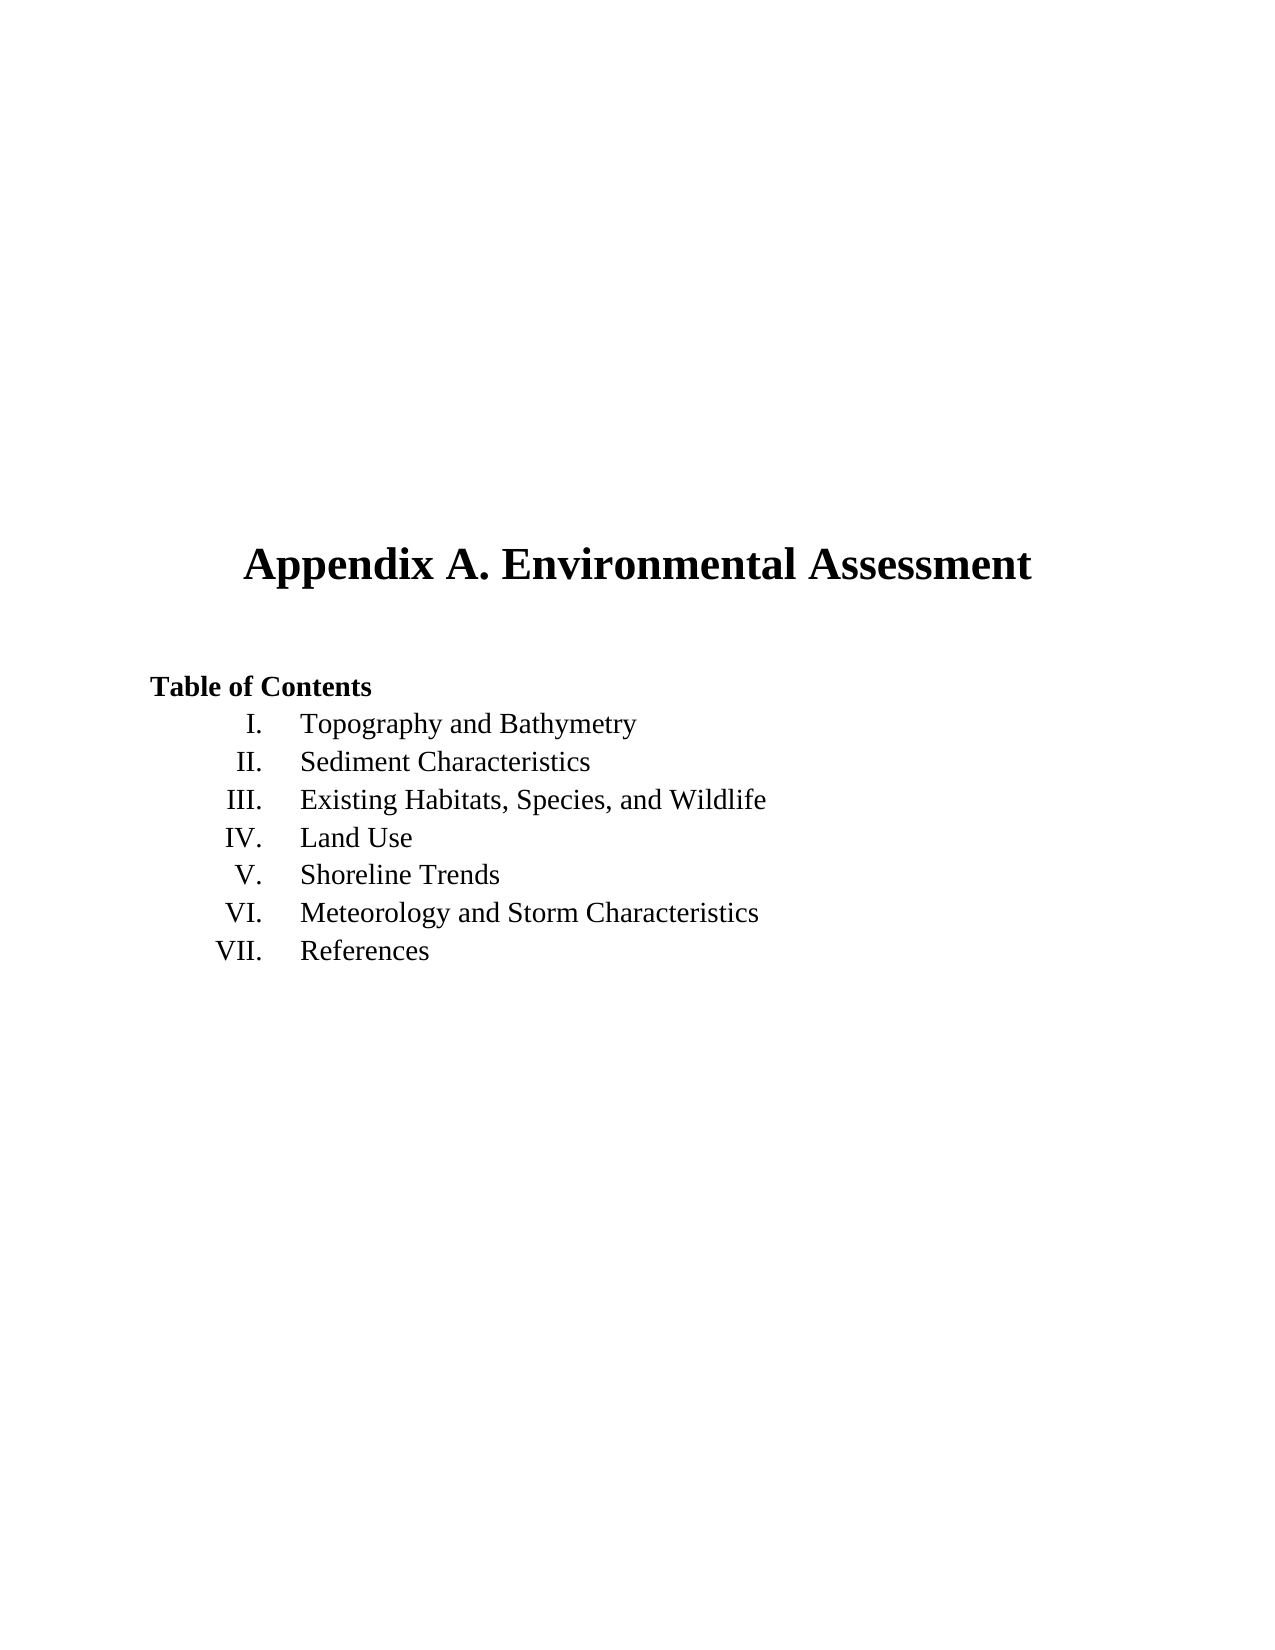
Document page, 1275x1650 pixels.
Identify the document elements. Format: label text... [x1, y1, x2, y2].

list Existing Habitats, Species, and Wildlife [262, 782, 1125, 816]
list Meteorology and Storm Characteristics [262, 895, 1125, 929]
list Sediment Characteristics [262, 744, 1125, 778]
text Table of Contents [150, 669, 1125, 702]
list Topography and Bathymetry [262, 707, 1125, 740]
text Appendix A. Environmental Assessment [150, 537, 1125, 589]
list Land Use [262, 820, 1125, 853]
list References [262, 933, 1125, 966]
list Shoreline Trends [262, 857, 1125, 891]
